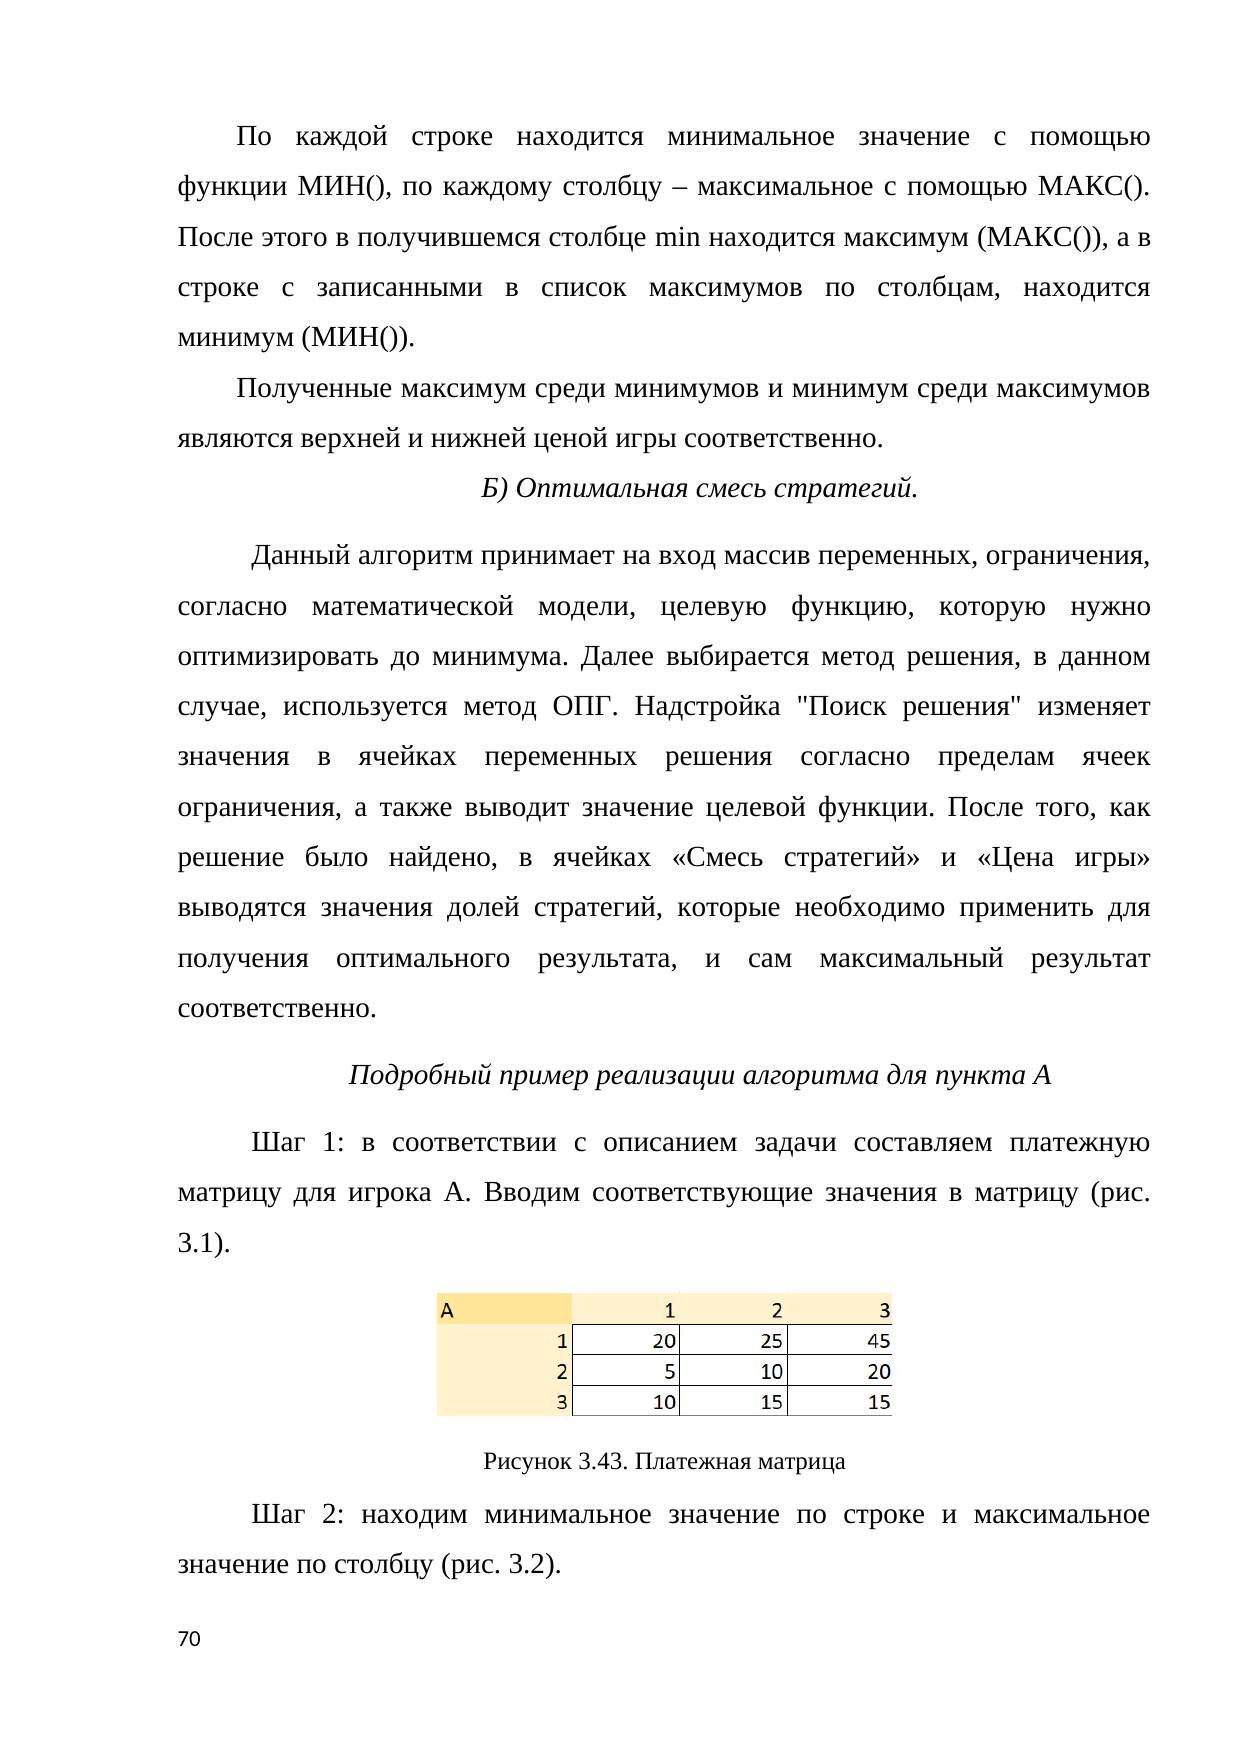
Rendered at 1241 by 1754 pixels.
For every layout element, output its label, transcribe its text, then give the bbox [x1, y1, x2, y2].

text А) Оптимальные чистые стратегии [177, 118, 1152, 152]
text Данный алгоритм принимает на вход массив переменных, ограничения, согласно математической модели, целевую функцию, которую нужно оптимизировать до минимума. Далее выбирается метод решения, в данном случае, используется метод ОПГ. Надстройка "Поиск решения" изменяет значения в ячейках переменных решения согласно пределам ячеек ограничения, а также выводит значение целевой функции. После того, как решение было найдено, в ячейках «Смесь стратегий» и «Цена игры» выводятся значения долей стратегий, которые необходимо применить для получения оптимального результата, и сам максимальный результат соответственно. [177, 839, 1152, 1326]
text Поиск оптимальной чистой стратегии реализуются принципами максимина и минимакса. Принцип максимина предполагает выбор той стратегии, при которой минимальный выигрыш для различных стратегий максимален. Принцип минимакса ищет для игрока В минимальный из максимальных проигрышей. [177, 168, 1152, 403]
text Б) Оптимальная смесь стратегий. [177, 772, 1152, 806]
text Подробный пример реализации алгоритма для пункта А [177, 1359, 1152, 1392]
text Полученные максимум среди минимумов и минимум среди максимумов являются верхней и нижней ценой игры соответственно. [177, 672, 1152, 755]
text По каждой строке находится минимальное значение с помощью функции МИН(), по каждому столбцу – максимальное с помощью МАКС(). После этого в получившемся столбце min находится максимум (МАКС()), а в строке с записанными в список максимумов по столбцам, находится минимум (МИН()). [177, 420, 1152, 655]
text Шаг 1: в соответствии с описанием задачи составляем платежную матрицу для игрока А. Вводим соответствующие значения в матрицу (рис. 3.1). [177, 1426, 1152, 1560]
